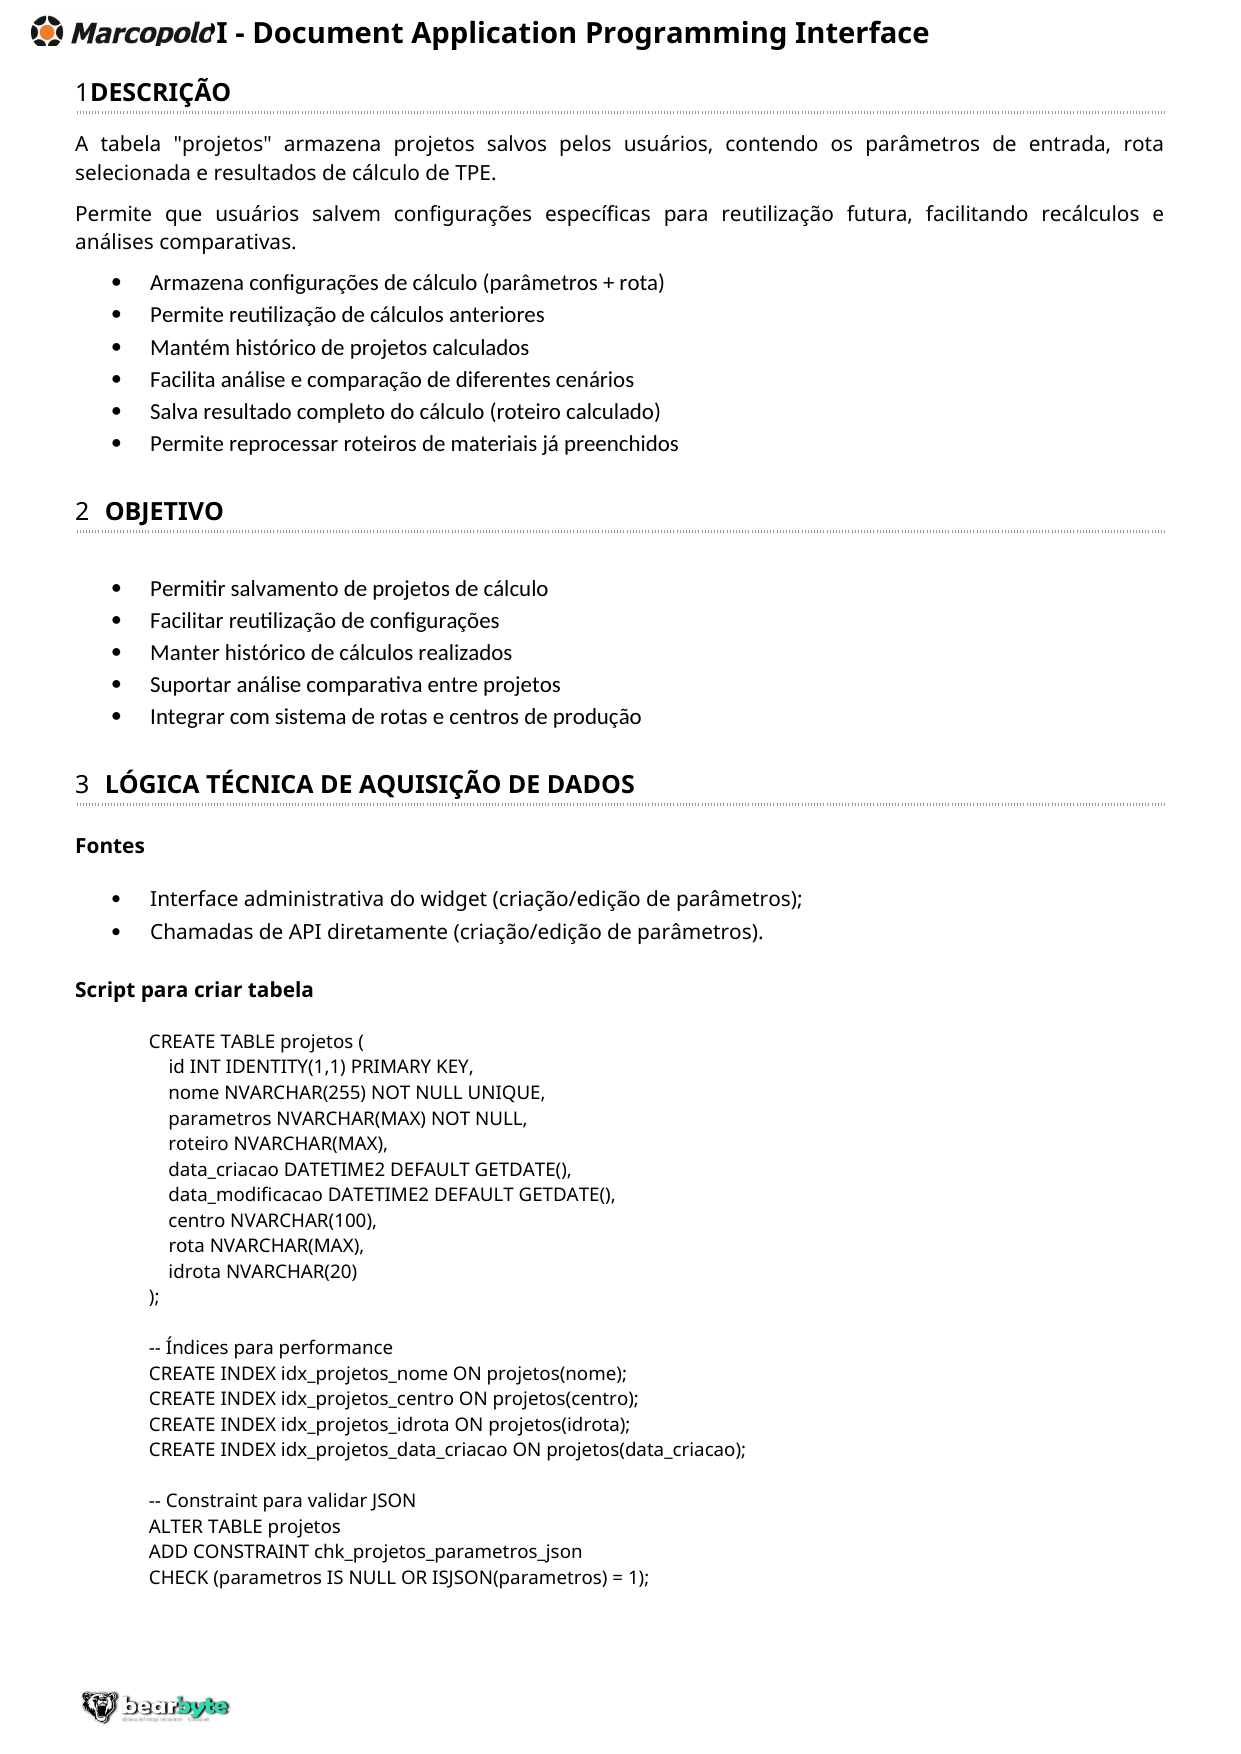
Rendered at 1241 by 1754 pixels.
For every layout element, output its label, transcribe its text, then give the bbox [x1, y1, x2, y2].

list Armazena configurações de cálculo (parâmetros + rota) [112, 268, 1165, 296]
text -- Índices para performance [149, 1334, 1165, 1360]
list Facilita análise e comparação de diferentes cenários [112, 365, 1165, 393]
text CREATE INDEX idx_projetos_idrota ON projetos(idrota); [149, 1411, 1165, 1437]
text nome NVARCHAR(255) NOT NULL UNIQUE, [149, 1079, 1165, 1105]
list Integrar com sistema de rotas e centros de produção [112, 702, 1165, 731]
text data_modificacao DATETIME2 DEFAULT GETDATE(), [149, 1181, 1165, 1207]
text A tabela "projetos" armazena projetos salvos pelos usuários, contendo os parâmetros de entrada, rota selecionada e resultados de cálculo de TPE. [75, 129, 1165, 186]
text centro NVARCHAR(100), [149, 1207, 1165, 1232]
text CREATE INDEX idx_projetos_data_criacao ON projetos(data_criacao); [149, 1437, 1165, 1462]
text Permite que usuários salvem configurações específicas para reutilização futura, facilitando recálculos e análises comparativas. [75, 199, 1165, 256]
list Permite reprocessar roteiros de materiais já preenchidos [112, 429, 1165, 457]
text parametros NVARCHAR(MAX) NOT NULL, [149, 1105, 1165, 1130]
text Script para criar tabela [75, 975, 1165, 1003]
text rota NVARCHAR(MAX), [149, 1232, 1165, 1258]
text ); [149, 1283, 1165, 1309]
text data_criacao DATETIME2 DEFAULT GETDATE(), [149, 1156, 1165, 1181]
text CREATE TABLE projetos ( [149, 1028, 1165, 1054]
list Manter histórico de cálculos realizados [112, 638, 1165, 666]
text CHECK (parametros IS NULL OR ISJSON(parametros) = 1); [149, 1564, 1165, 1590]
list Permitir salvamento de projetos de cálculo [112, 574, 1165, 602]
text ALTER TABLE projetos [149, 1513, 1165, 1539]
text roteiro NVARCHAR(MAX), [149, 1130, 1165, 1156]
text CREATE INDEX idx_projetos_nome ON projetos(nome); [149, 1360, 1165, 1386]
list Mantém histórico de projetos calculados [112, 333, 1165, 361]
subtitle DESCRIÇÃO [75, 75, 1165, 114]
text CREATE INDEX idx_projetos_centro ON projetos(centro); [149, 1386, 1165, 1411]
list Facilitar reutilização de configurações [112, 606, 1165, 634]
list Interface administrativa do widget (criação/edição de parâmetros); [112, 884, 1165, 913]
text idrota NVARCHAR(20) [149, 1258, 1165, 1283]
text Fontes [75, 831, 1165, 859]
text ADD CONSTRAINT chk_projetos_parametros_json [149, 1539, 1165, 1564]
text -- Constraint para validar JSON [149, 1488, 1165, 1513]
subtitle LÓGICA TÉCNICA DE AQUISIÇÃO DE DADOS [75, 767, 1165, 806]
subtitle OBJETIVO [75, 493, 1165, 533]
picture [29, 14, 211, 46]
text id INT IDENTITY(1,1) PRIMARY KEY, [149, 1054, 1165, 1079]
list Permite reutilização de cálculos anteriores [112, 300, 1165, 328]
list Salva resultado completo do cálculo (roteiro calculado) [112, 397, 1165, 425]
list Suportar análise comparativa entre projetos [112, 670, 1165, 698]
list Chamadas de API diretamente (criação/edição de parâmetros). [112, 917, 1165, 946]
